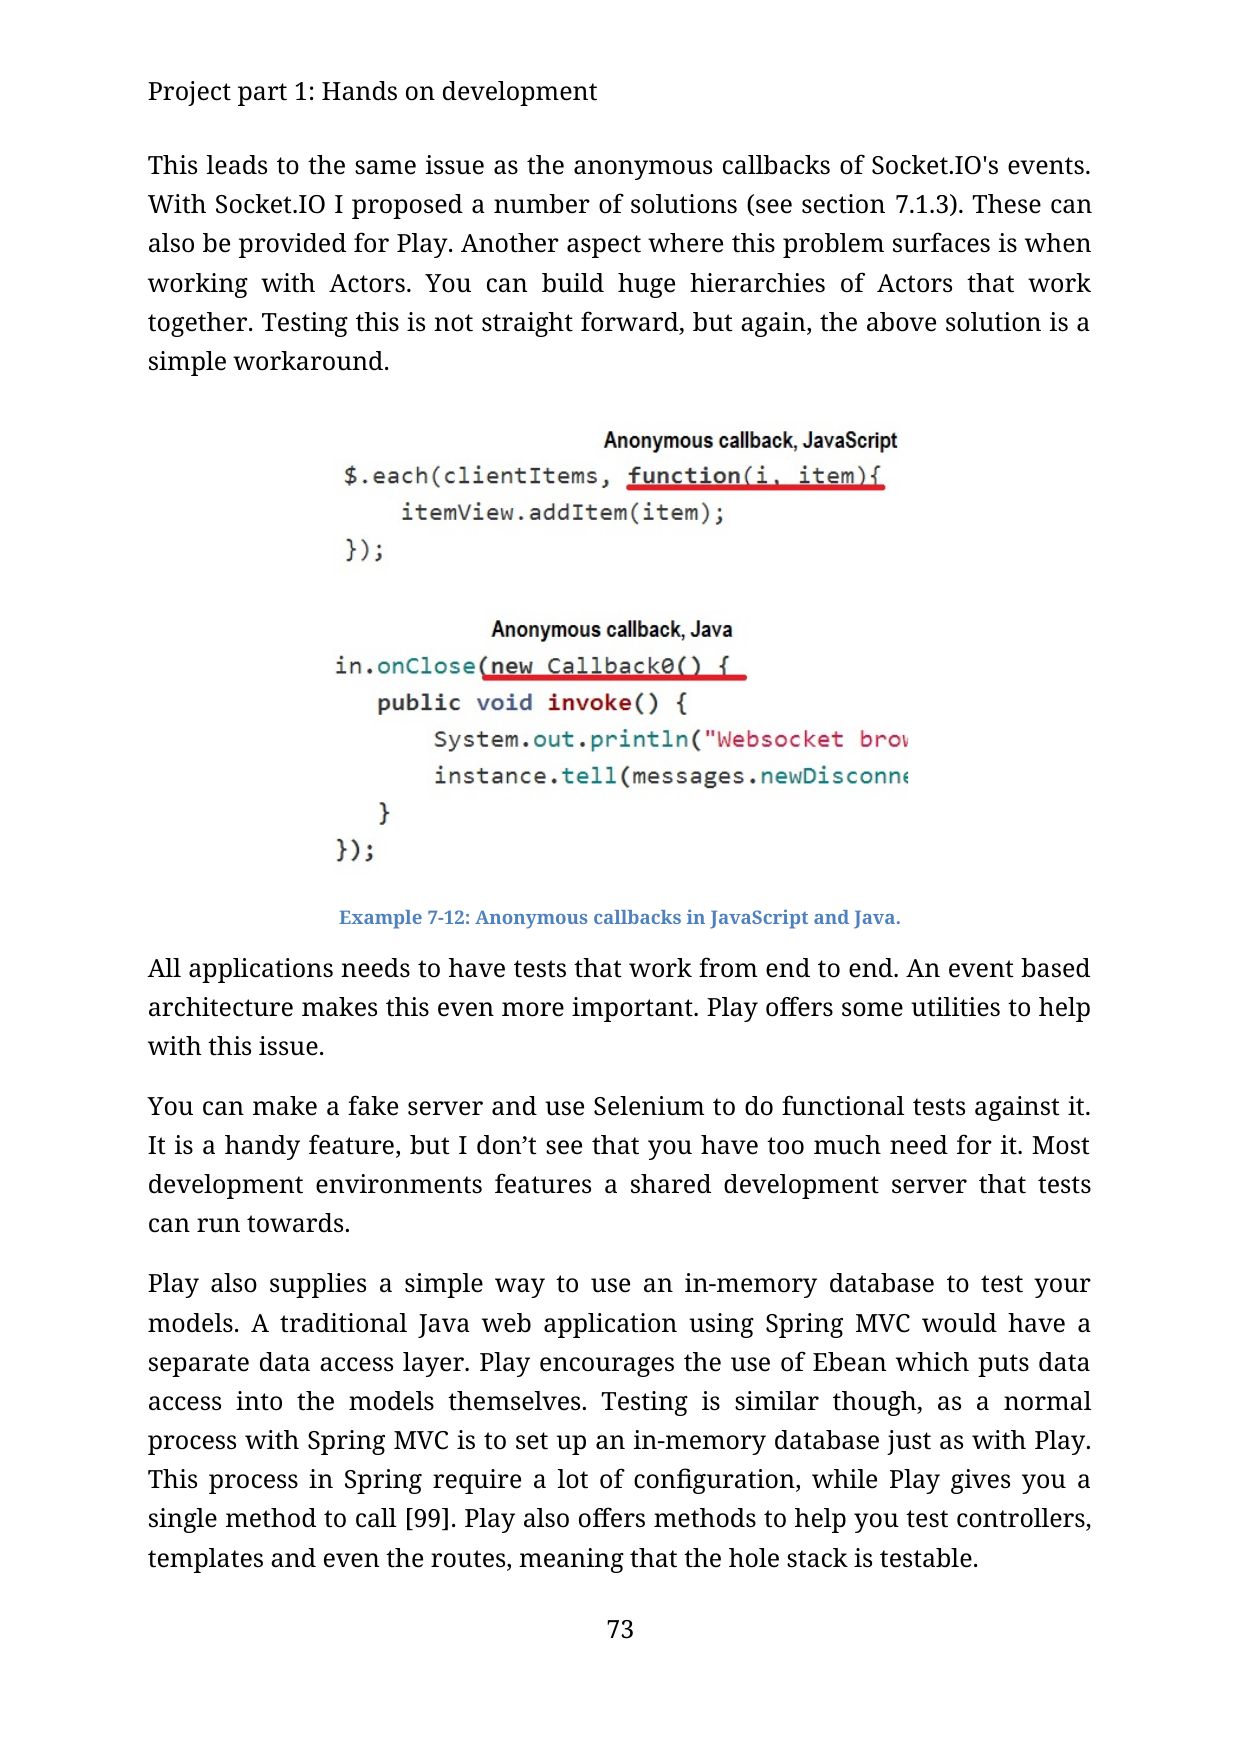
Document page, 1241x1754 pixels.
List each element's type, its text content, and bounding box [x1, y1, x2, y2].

text All applications needs to have tests that work from end to end. An event based architecture makes this even more important. Play offers some utilities to help with this issue. [148, 950, 1092, 1063]
picture [332, 403, 909, 878]
text You can make a fake server and use Selenium to do functional tests against it. It is a handy feature, but I don’t see that you have too much need for it. Most development environments features a shared development server that tests can run towards. [148, 1089, 1092, 1240]
text Play also supplies a simple way to use an in-memory database to test your models. A traditional Java web application using Spring MVC would have a separate data access layer. Play encourages the use of Ebean which puts data access into the models themselves. Testing is similar though, as a normal process with Spring MVC is to set up an in-memory database just as with Play. This process in Spring require a lot of configuration, while Play gives you a single method to call [99]. Play also offers methods to help you test controllers, templates and even the routes, meaning that the hole stack is testable. [148, 1266, 1092, 1574]
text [148, 148, 1092, 378]
